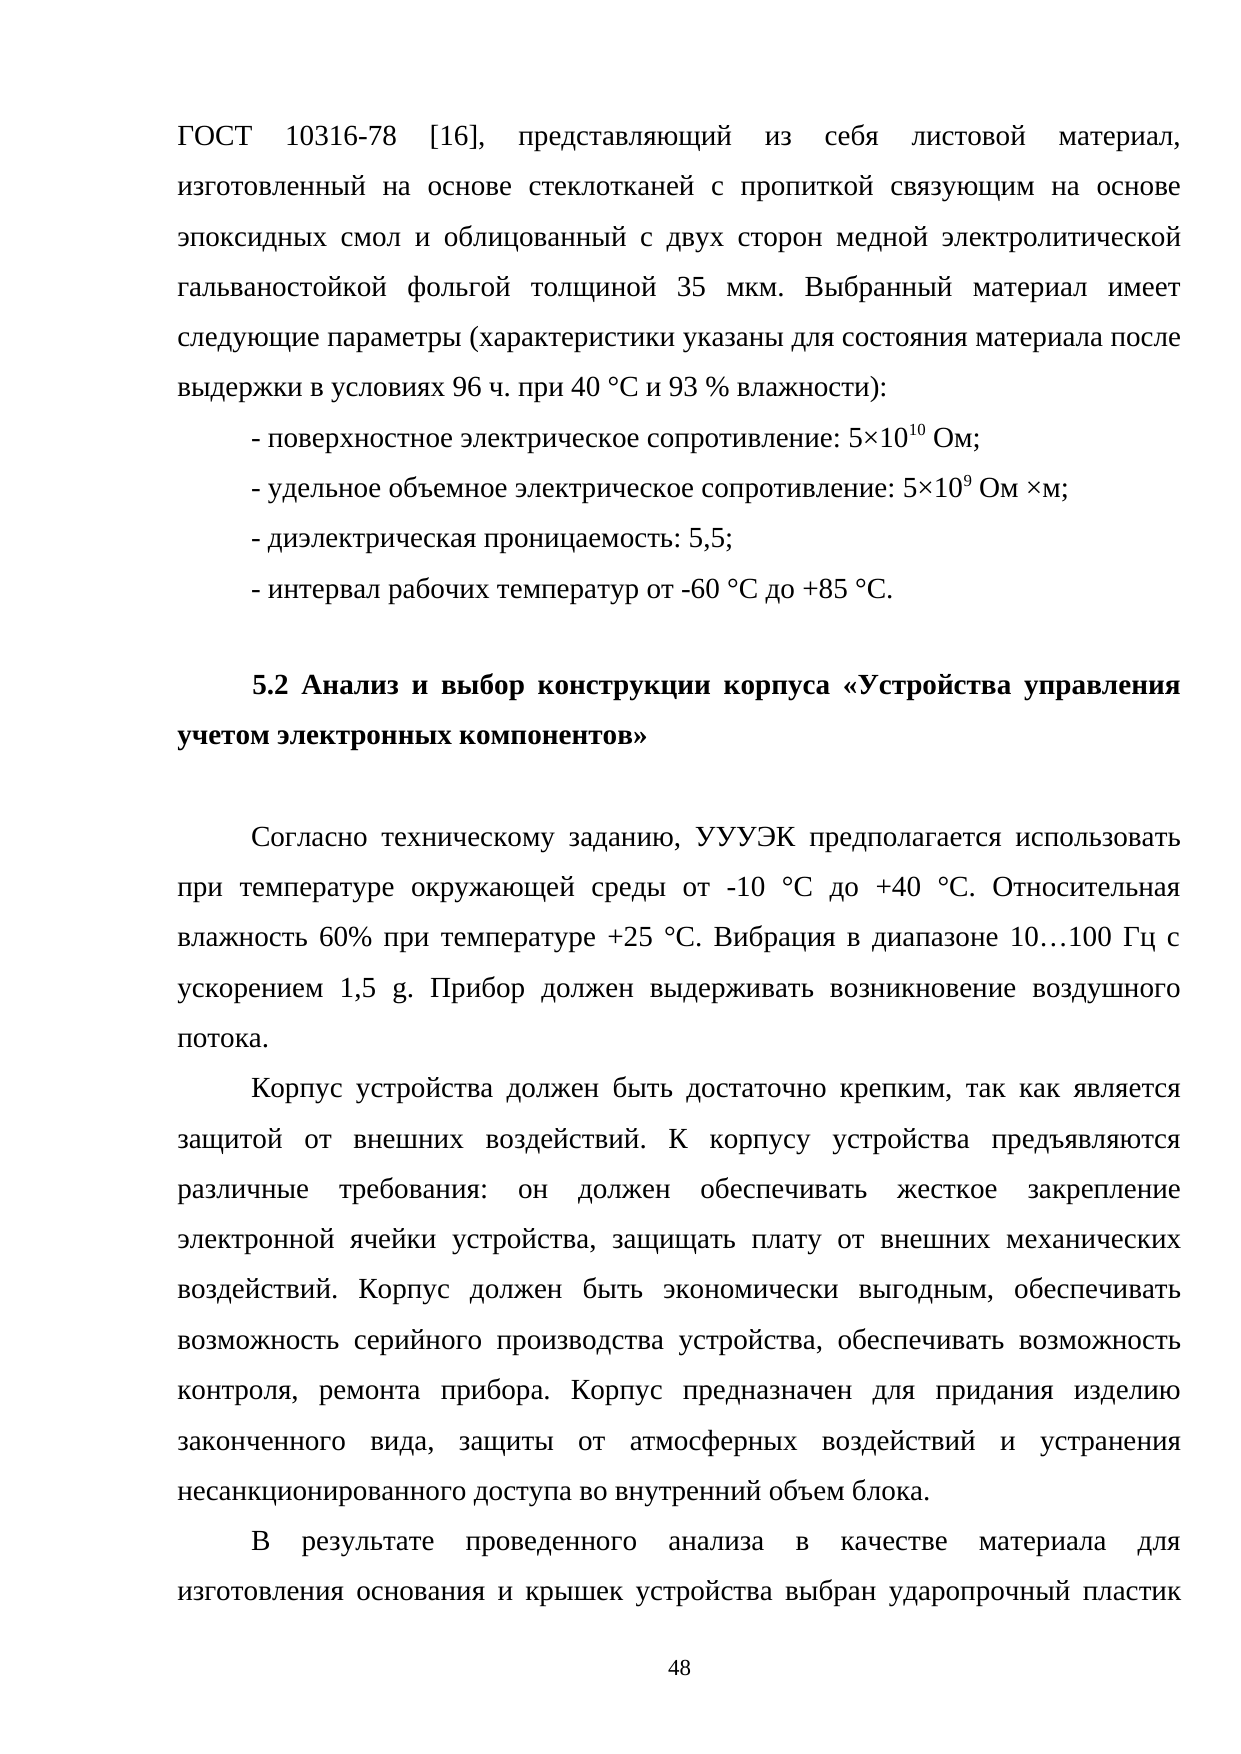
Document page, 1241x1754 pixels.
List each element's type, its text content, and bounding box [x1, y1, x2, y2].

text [177, 1523, 1182, 1607]
text Согласно техническому заданию, УУУЭК предполагается использовать при температуре окружающей среды от -10 °С до +40 °С. Относительная влажность 60% при температуре +25 °С. Вибрация в диапазоне 10…100 Гц с ускорением 1,5 g. Прибор должен выдерживать возникновение воздушного потока. [177, 819, 1182, 1054]
text Корпус устройства должен быть достаточно крепким, так как является защитой от внешних воздействий. К корпусу устройства предъявляются различные требования: он должен обеспечивать жесткое закрепление электронной ячейки устройства, защищать плату от внешних механических воздействий. Корпус должен быть экономически выгодным, обеспечивать возможность серийного производства устройства, обеспечивать возможность контроля, ремонта прибора. Корпус предназначен для придания изделию законченного вида, защиты от атмосферных воздействий и устранения несанкционированного доступа во внутренний объем блока. [177, 1070, 1182, 1506]
text - поверхностное электрическое сопротивление: 5×1010 Ом; [177, 420, 1182, 453]
text - интервал рабочих температур от -60 °С до +85 °С. [177, 571, 1182, 604]
text - удельное объемное электрическое сопротивление: 5×109 Ом ×м; [177, 470, 1182, 504]
subtitle 5.2 Анализ и выбор конструкции корпуса «Устройства управления учетом электронных компонентов» [177, 667, 1182, 751]
text - диэлектрическая проницаемость: 5,5; [177, 521, 1182, 554]
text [177, 118, 1182, 403]
